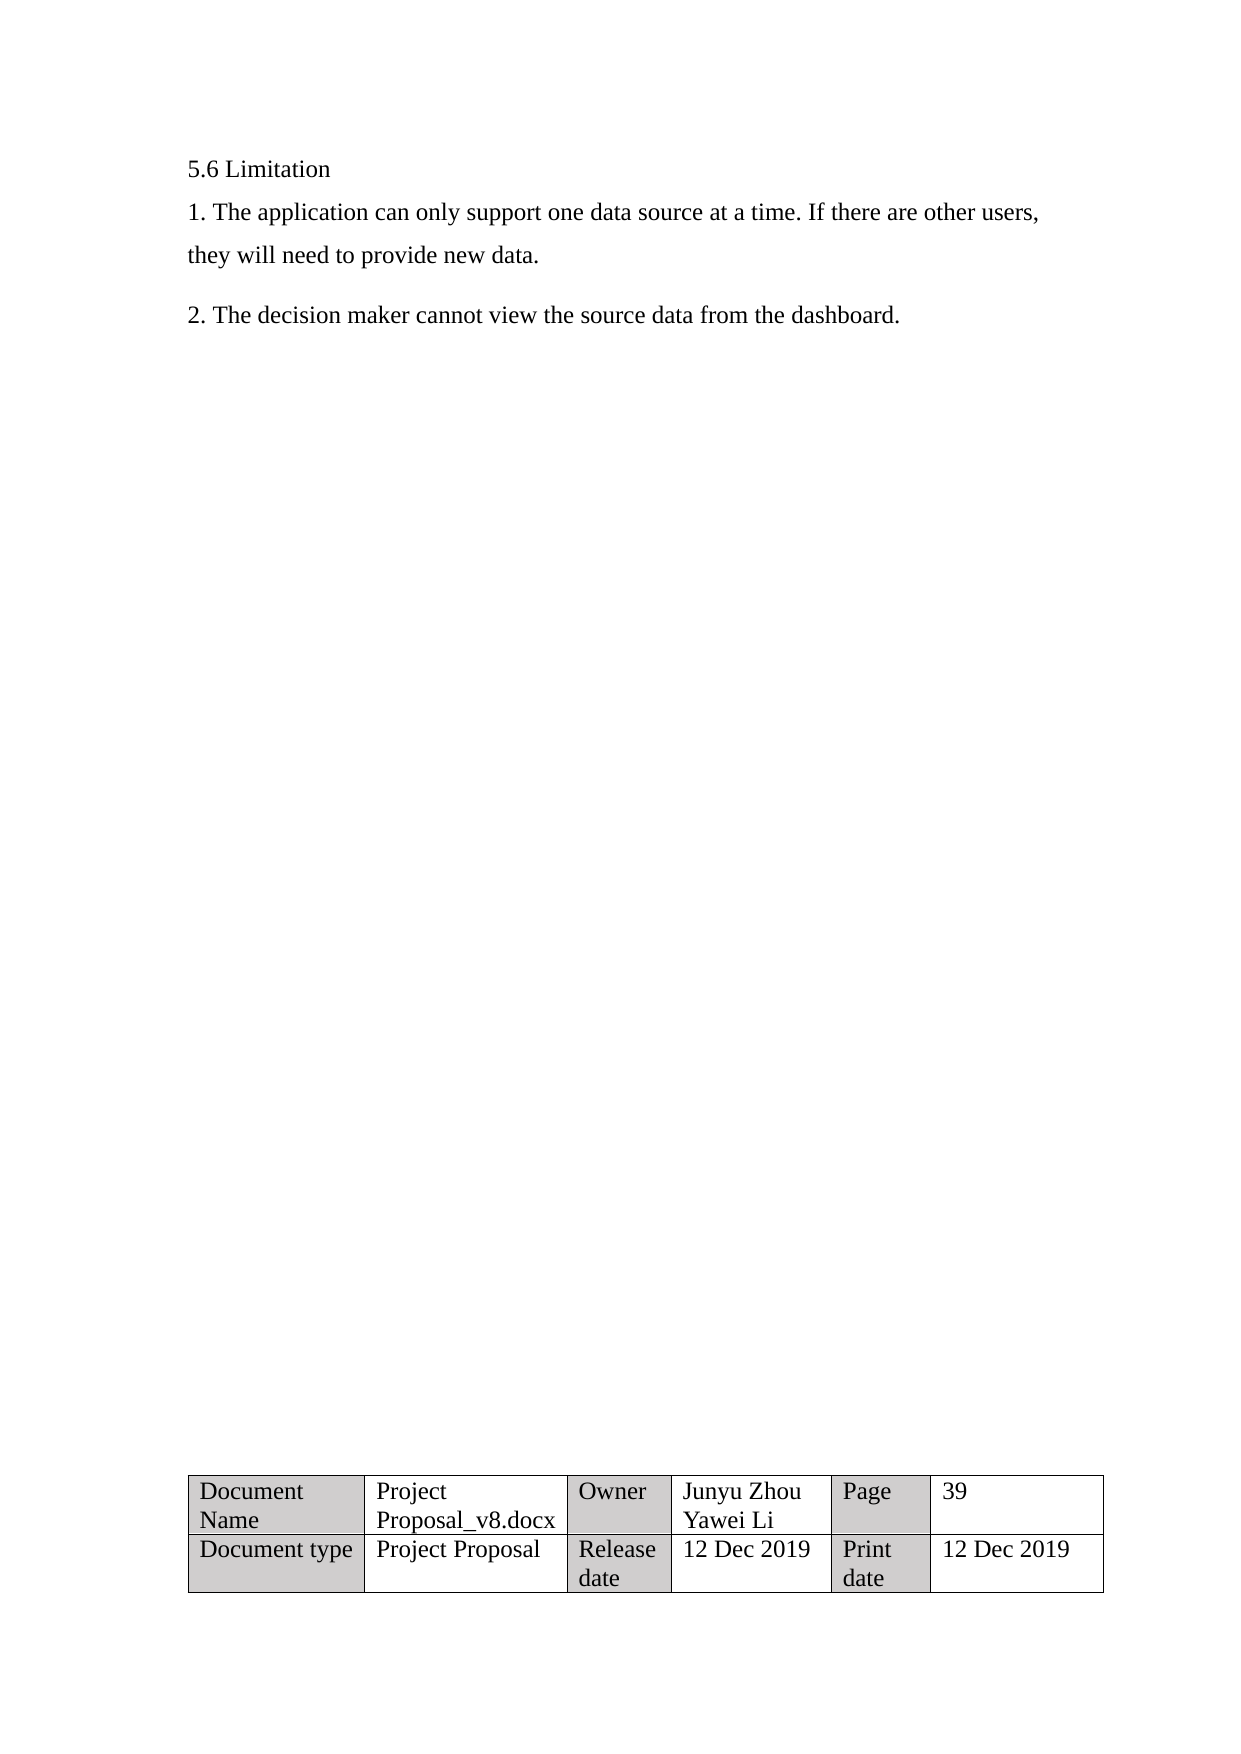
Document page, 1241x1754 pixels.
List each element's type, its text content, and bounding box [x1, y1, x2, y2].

text 2. The decision maker cannot view the source data from the dashboard. [187, 300, 1053, 329]
text 1. The application can only support one data source at a time. If there are other users, they will need to provide new data. [187, 197, 1053, 269]
subtitle 5.6 Limitation [187, 154, 1053, 183]
